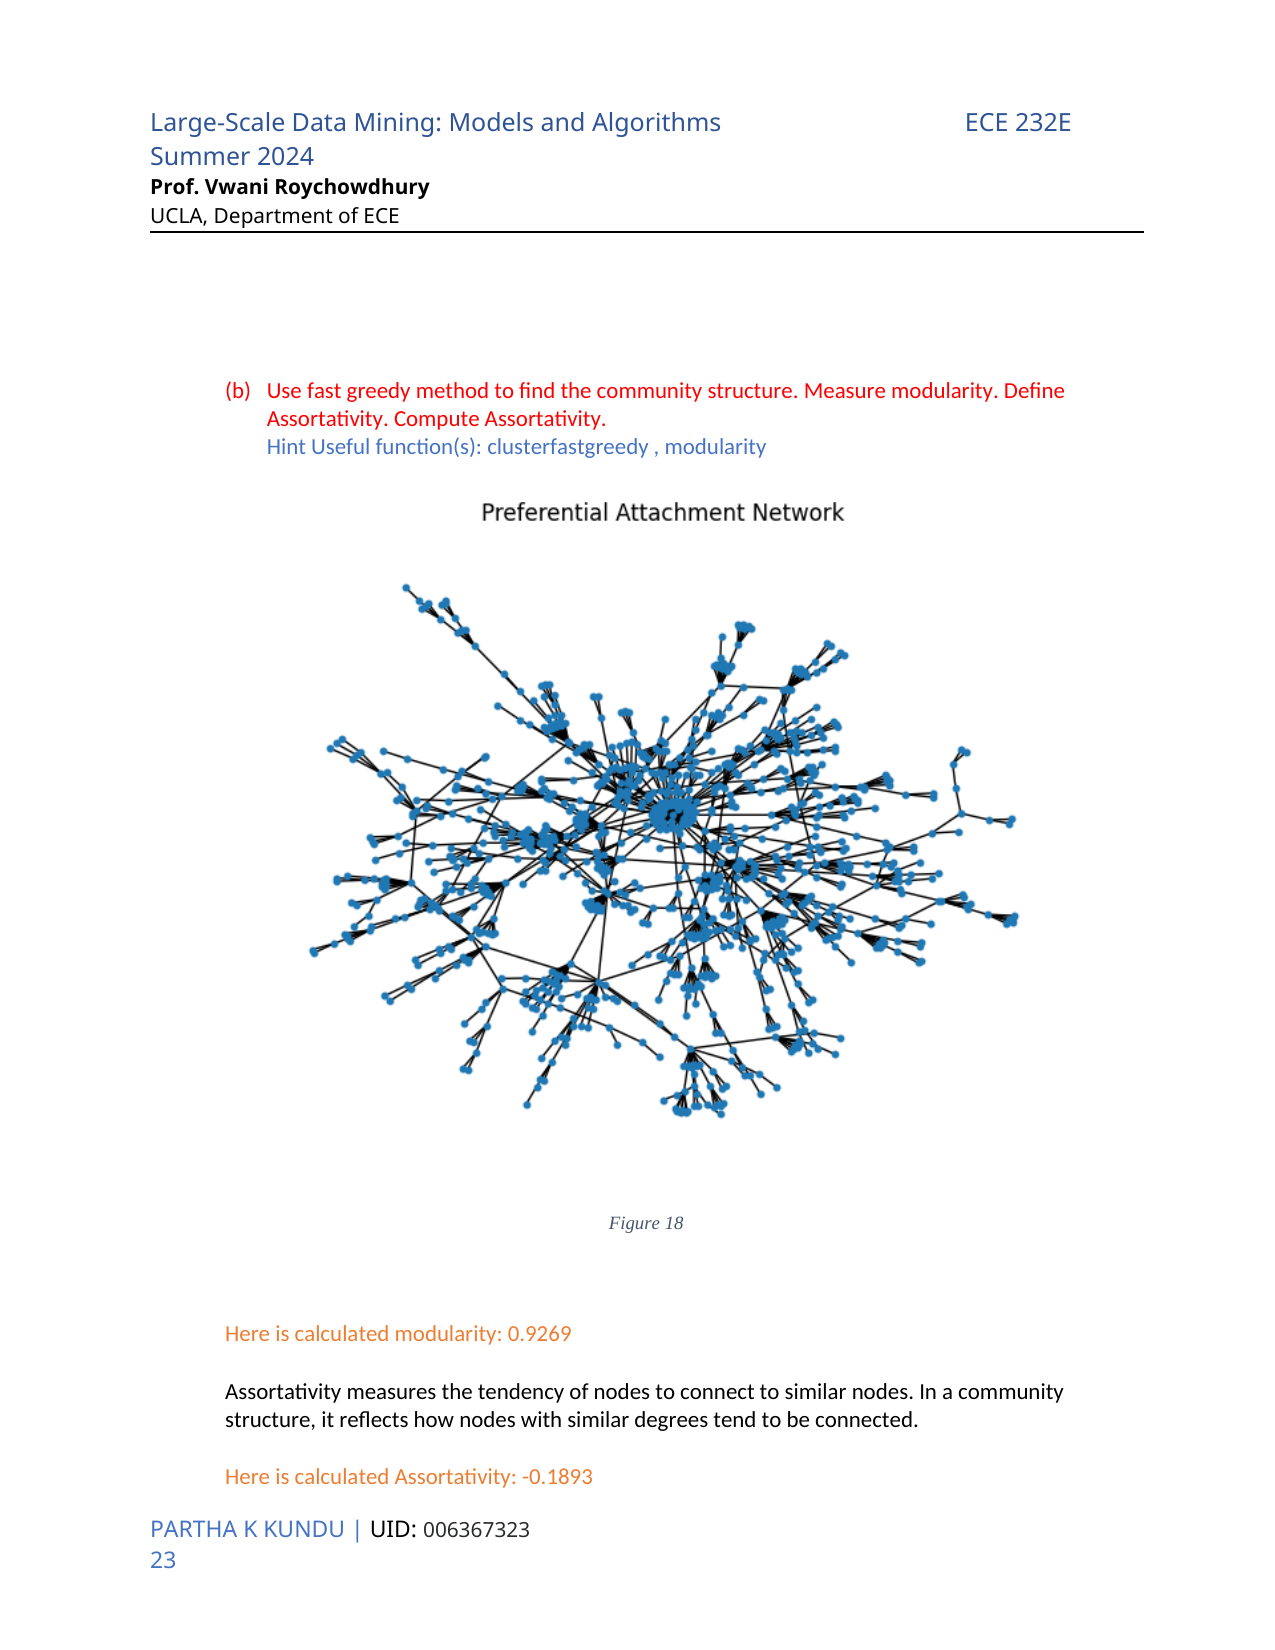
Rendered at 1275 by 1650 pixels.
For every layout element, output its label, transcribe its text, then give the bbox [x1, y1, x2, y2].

text Figure 18 [150, 1212, 1144, 1233]
list Use fast greedy method to find the community structure. Measure modularity. Define Assortativity. Compute Assortativity. Hint Useful function(s): clusterfastgreedy , modularity [225, 376, 1144, 460]
picture [225, 489, 1102, 1183]
text Assortativity measures the tendency of nodes to connect to similar nodes. In a community structure, it reflects how nodes with similar degrees tend to be connected. [225, 1377, 1144, 1433]
text Here is calculated Assortativity: -0.1893 [225, 1462, 1144, 1490]
text Here is calculated modularity: 0.9269 [225, 1319, 1144, 1348]
